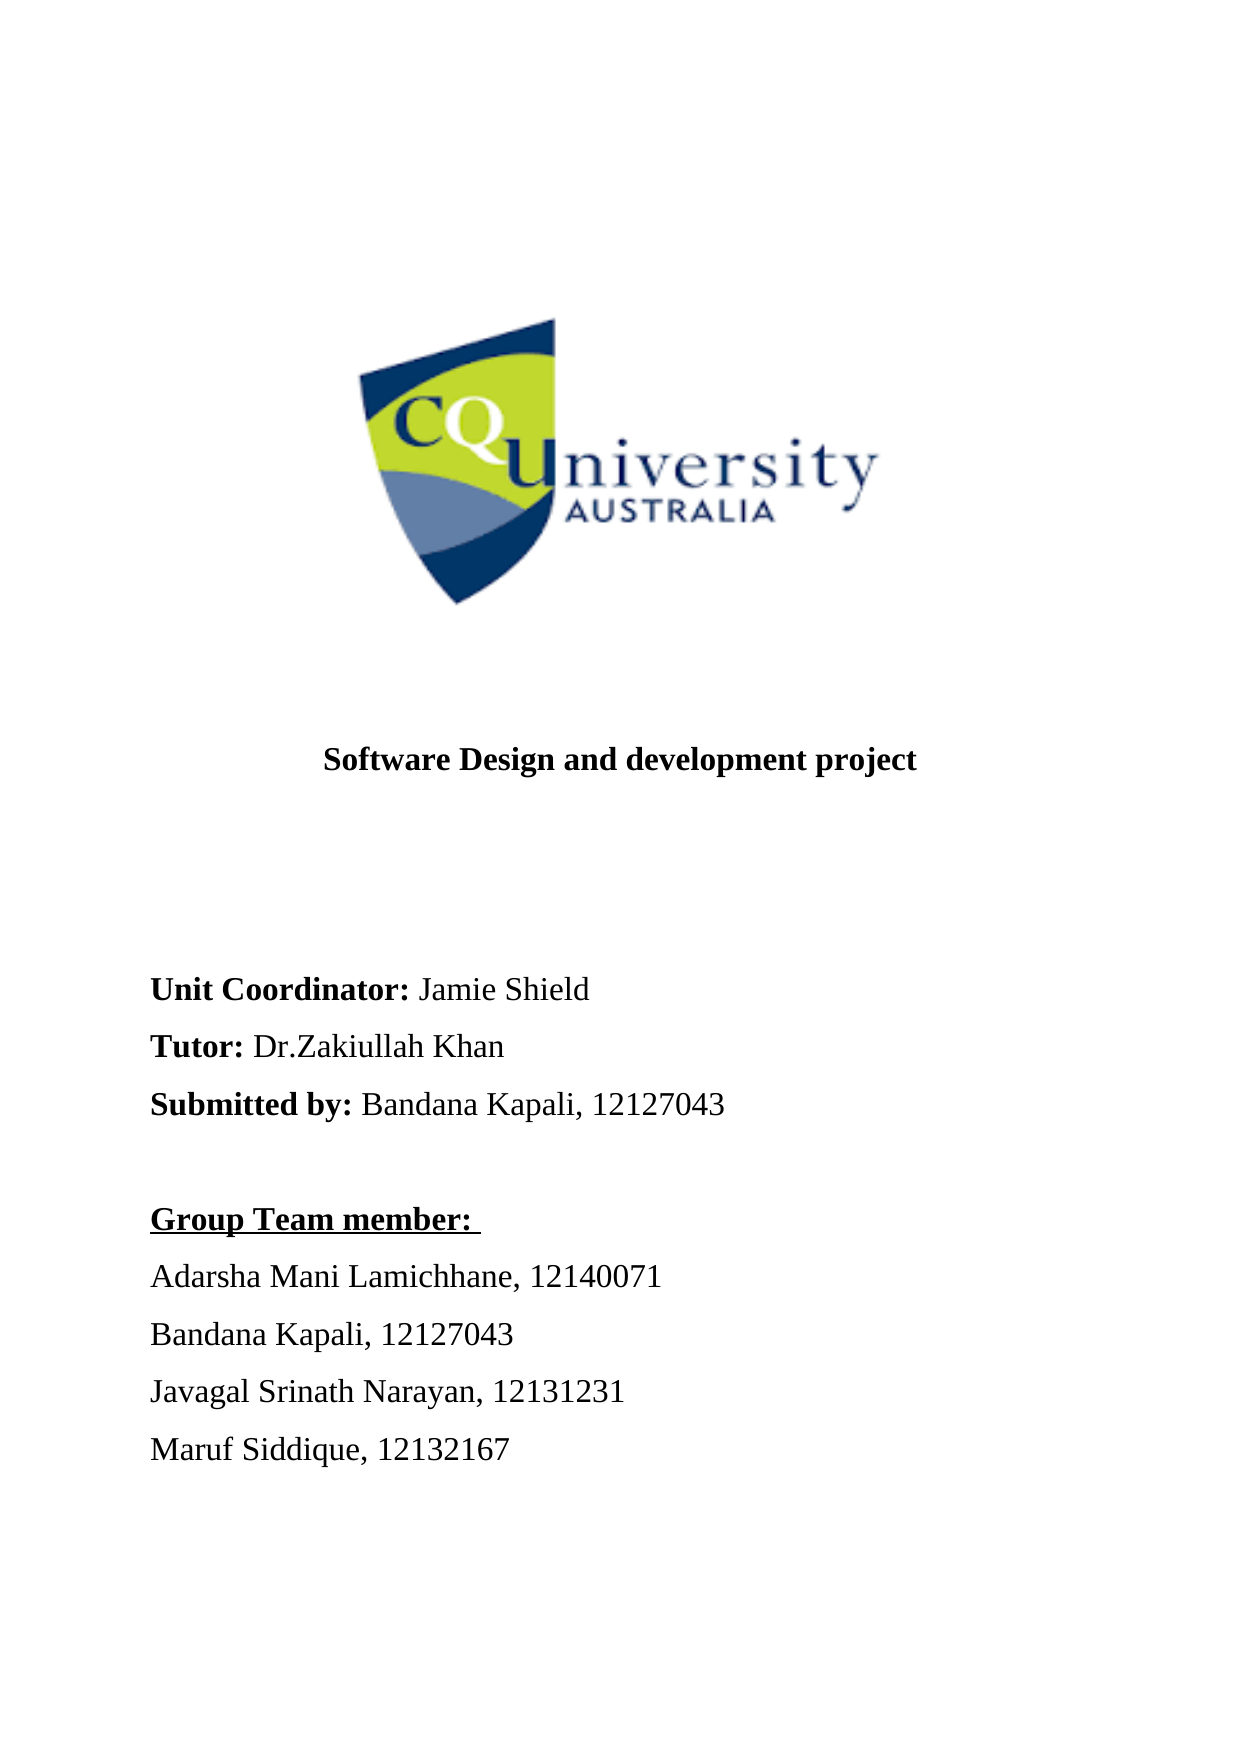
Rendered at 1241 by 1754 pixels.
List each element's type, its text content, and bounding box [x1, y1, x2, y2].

text Bandana Kapali, 12127043 [150, 1314, 1090, 1352]
text Javagal Srinath Narayan, 12131231 [150, 1371, 1090, 1409]
text Maruf Siddique, 12132167 [150, 1429, 1090, 1467]
text Tutor: Dr.Zakiullah Khan [150, 1026, 1090, 1064]
text Group Team member: [150, 1199, 1090, 1237]
picture [351, 315, 889, 610]
text Unit Coordinator: Jamie Shield [150, 969, 1090, 1007]
text Adarsha Mani Lamichhane, 12140071 [150, 1256, 1090, 1294]
text Software Design and development project [150, 739, 1090, 777]
text Submitted by: Bandana Kapali, 12127043 [150, 1084, 1090, 1122]
